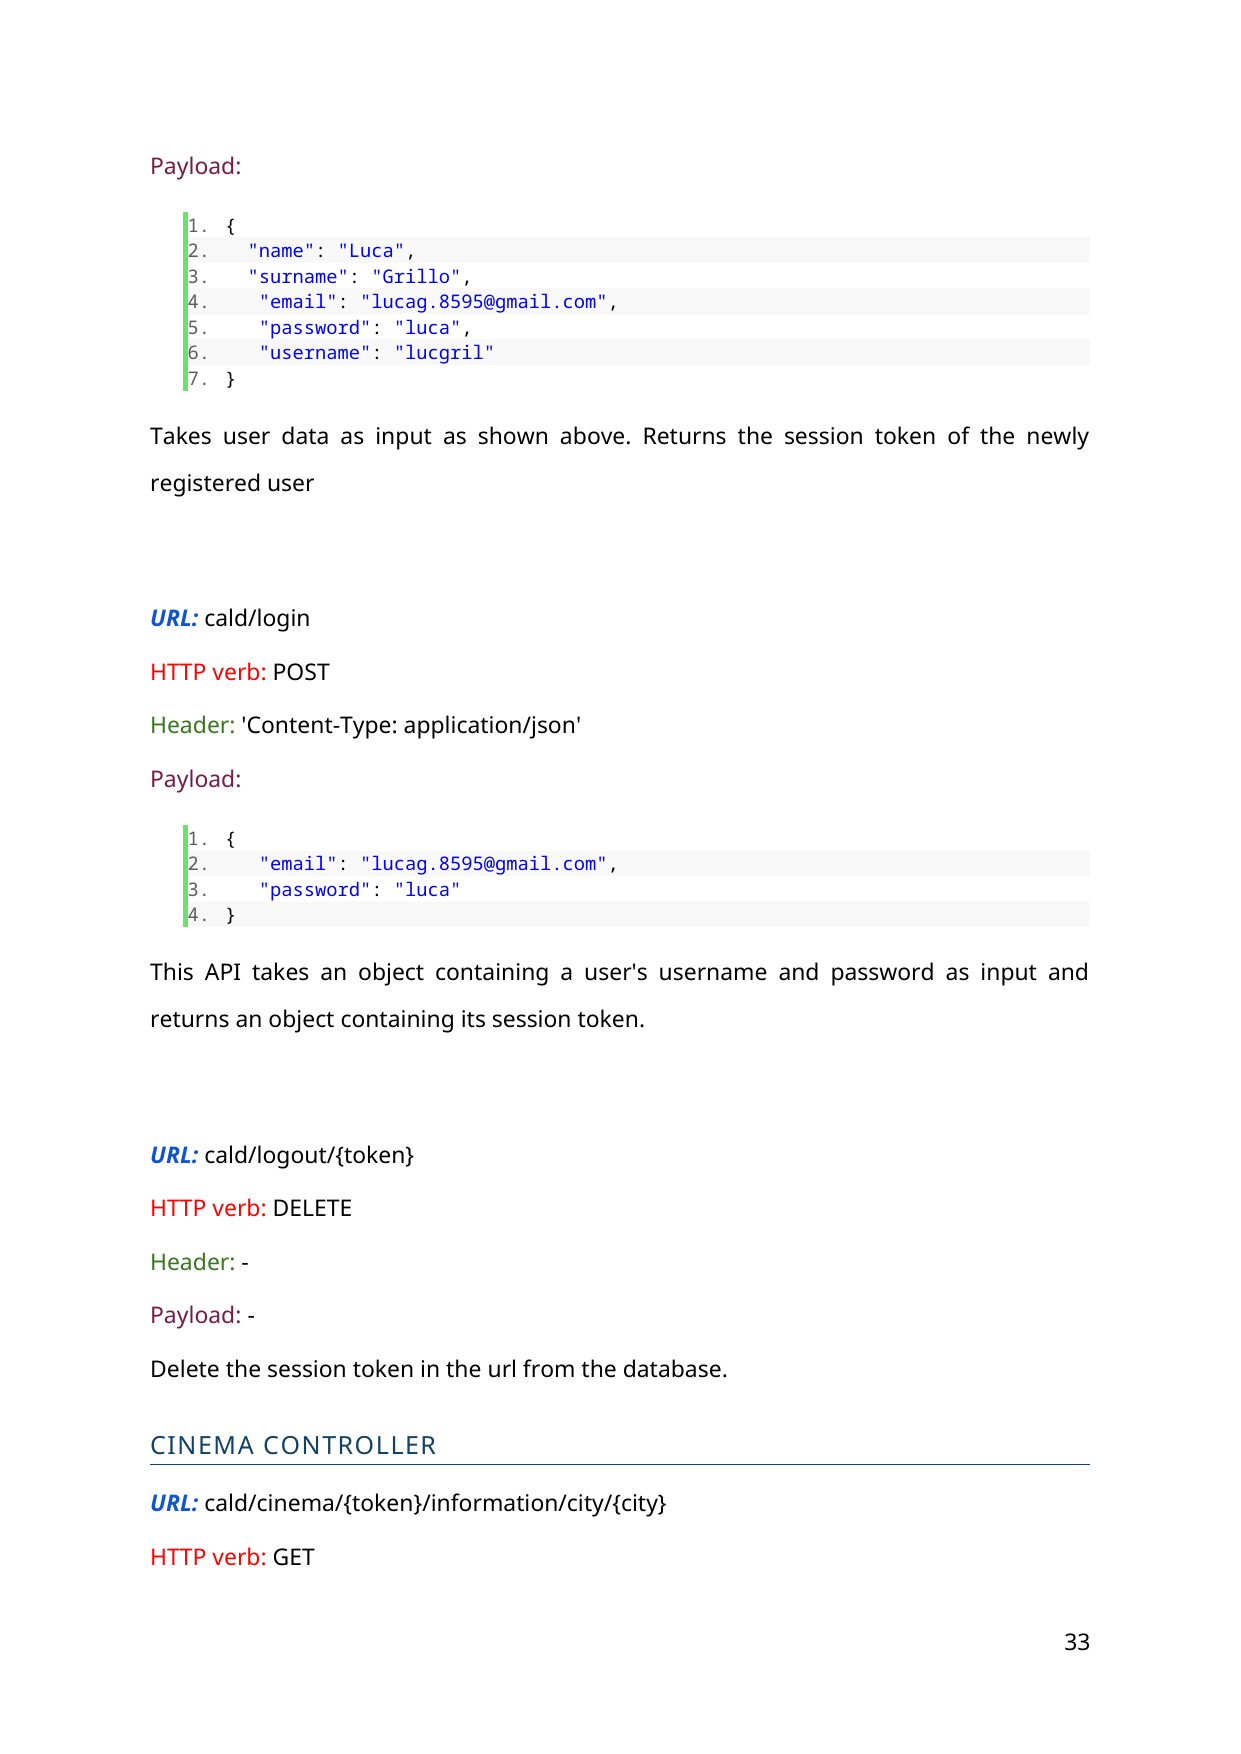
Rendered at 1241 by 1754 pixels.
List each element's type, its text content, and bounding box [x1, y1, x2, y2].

subtitle Cinema Controller [150, 1428, 1090, 1464]
list "email": "lucag.8595@gmail.com", [188, 288, 1090, 314]
text This API takes an object containing a user's username and password as input and returns an object containing its session token. [150, 956, 1090, 1034]
text Delete the session token in the url from the database. [150, 1353, 1090, 1384]
list "name": "Luca", [188, 237, 1090, 263]
text URL: cald/logout/{token} [150, 1138, 1090, 1170]
text URL: cald/login [150, 602, 1090, 633]
text Header: 'Content-Type: application/json' [150, 709, 1090, 741]
text Payload: [150, 763, 1090, 794]
text Payload: - [150, 1299, 1090, 1331]
text Payload: [150, 150, 1090, 181]
text Takes user data as input as shown above. Returns the session token of the newly registered user [150, 420, 1090, 498]
text URL: cald/cinema/{token}/information/city/{city} [150, 1487, 1090, 1518]
list "surname": "Grillo", [188, 263, 1090, 288]
list "email": "lucag.8595@gmail.com", [188, 851, 1090, 876]
text HTTP verb: POST [150, 656, 1090, 687]
text HTTP verb: GET [150, 1541, 1090, 1572]
list } [188, 902, 1090, 927]
text Header: - [150, 1246, 1090, 1277]
text HTTP verb: DELETE [150, 1192, 1090, 1223]
list { [188, 212, 1090, 237]
list { [188, 825, 1090, 851]
list } [188, 365, 1090, 391]
list "username": "lucgril" [188, 339, 1090, 365]
list "password": "luca" [188, 876, 1090, 902]
list "password": "luca", [188, 314, 1090, 339]
